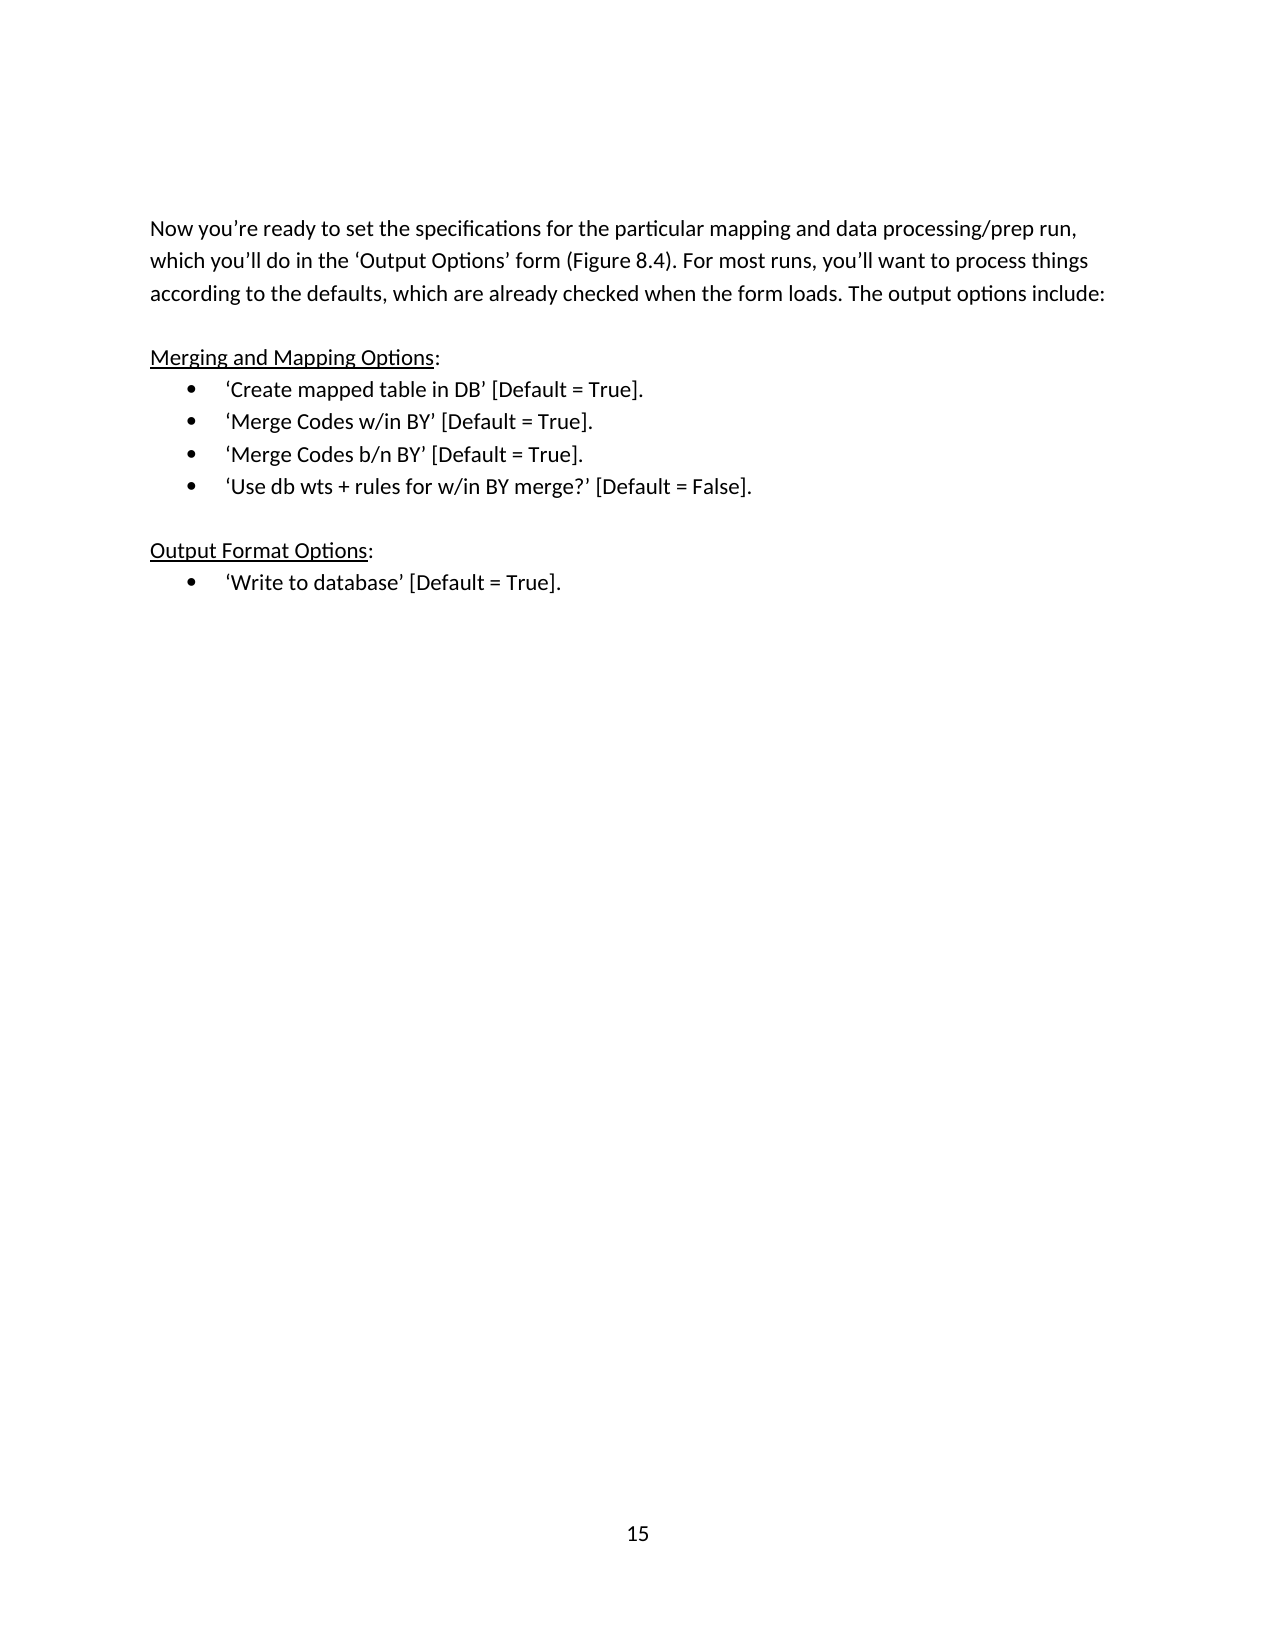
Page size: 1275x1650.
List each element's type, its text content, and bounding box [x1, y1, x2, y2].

list ‘Write to database’ [Default = True]. [187, 568, 1125, 596]
list ‘Create mapped table in DB’ [Default = True]. [187, 375, 1125, 403]
text Output Format Options: [150, 536, 1125, 564]
list ‘Merge Codes b/n BY’ [Default = True]. [187, 440, 1125, 468]
list ‘Use db wts + rules for w/in BY merge?’ [Default = False]. [187, 472, 1125, 500]
list ‘Merge Codes w/in BY’ [Default = True]. [187, 407, 1125, 436]
text Now you’re ready to set the specifications for the particular mapping and data processing/prep run, which you’ll do in the ‘Output Options’ form (Figure 8.4). For most runs, you’ll want to process things according to the defaults, which are already checked when the form loads. The output options include: [150, 214, 1125, 307]
text Merging and Mapping Options: [150, 343, 1125, 371]
